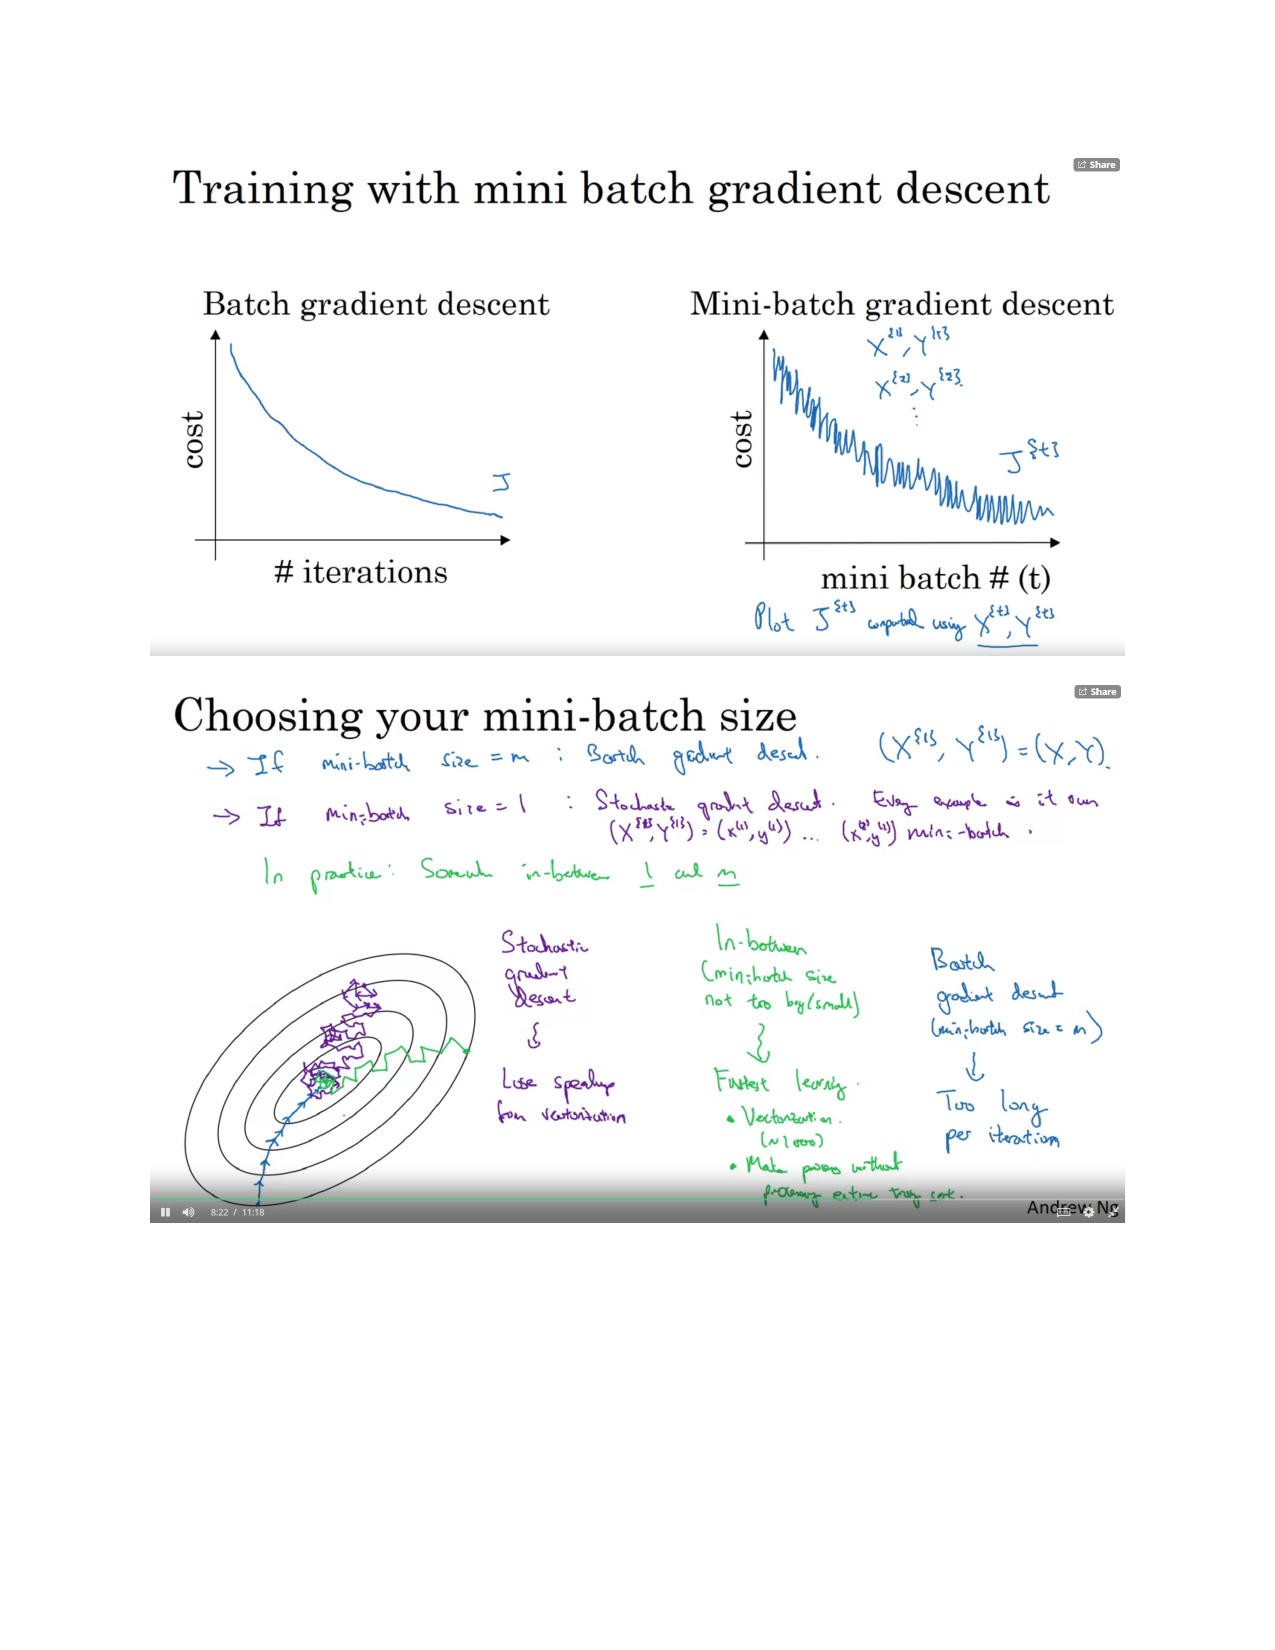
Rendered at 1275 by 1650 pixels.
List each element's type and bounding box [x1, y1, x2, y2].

picture [150, 150, 1125, 656]
picture [150, 674, 1125, 1223]
